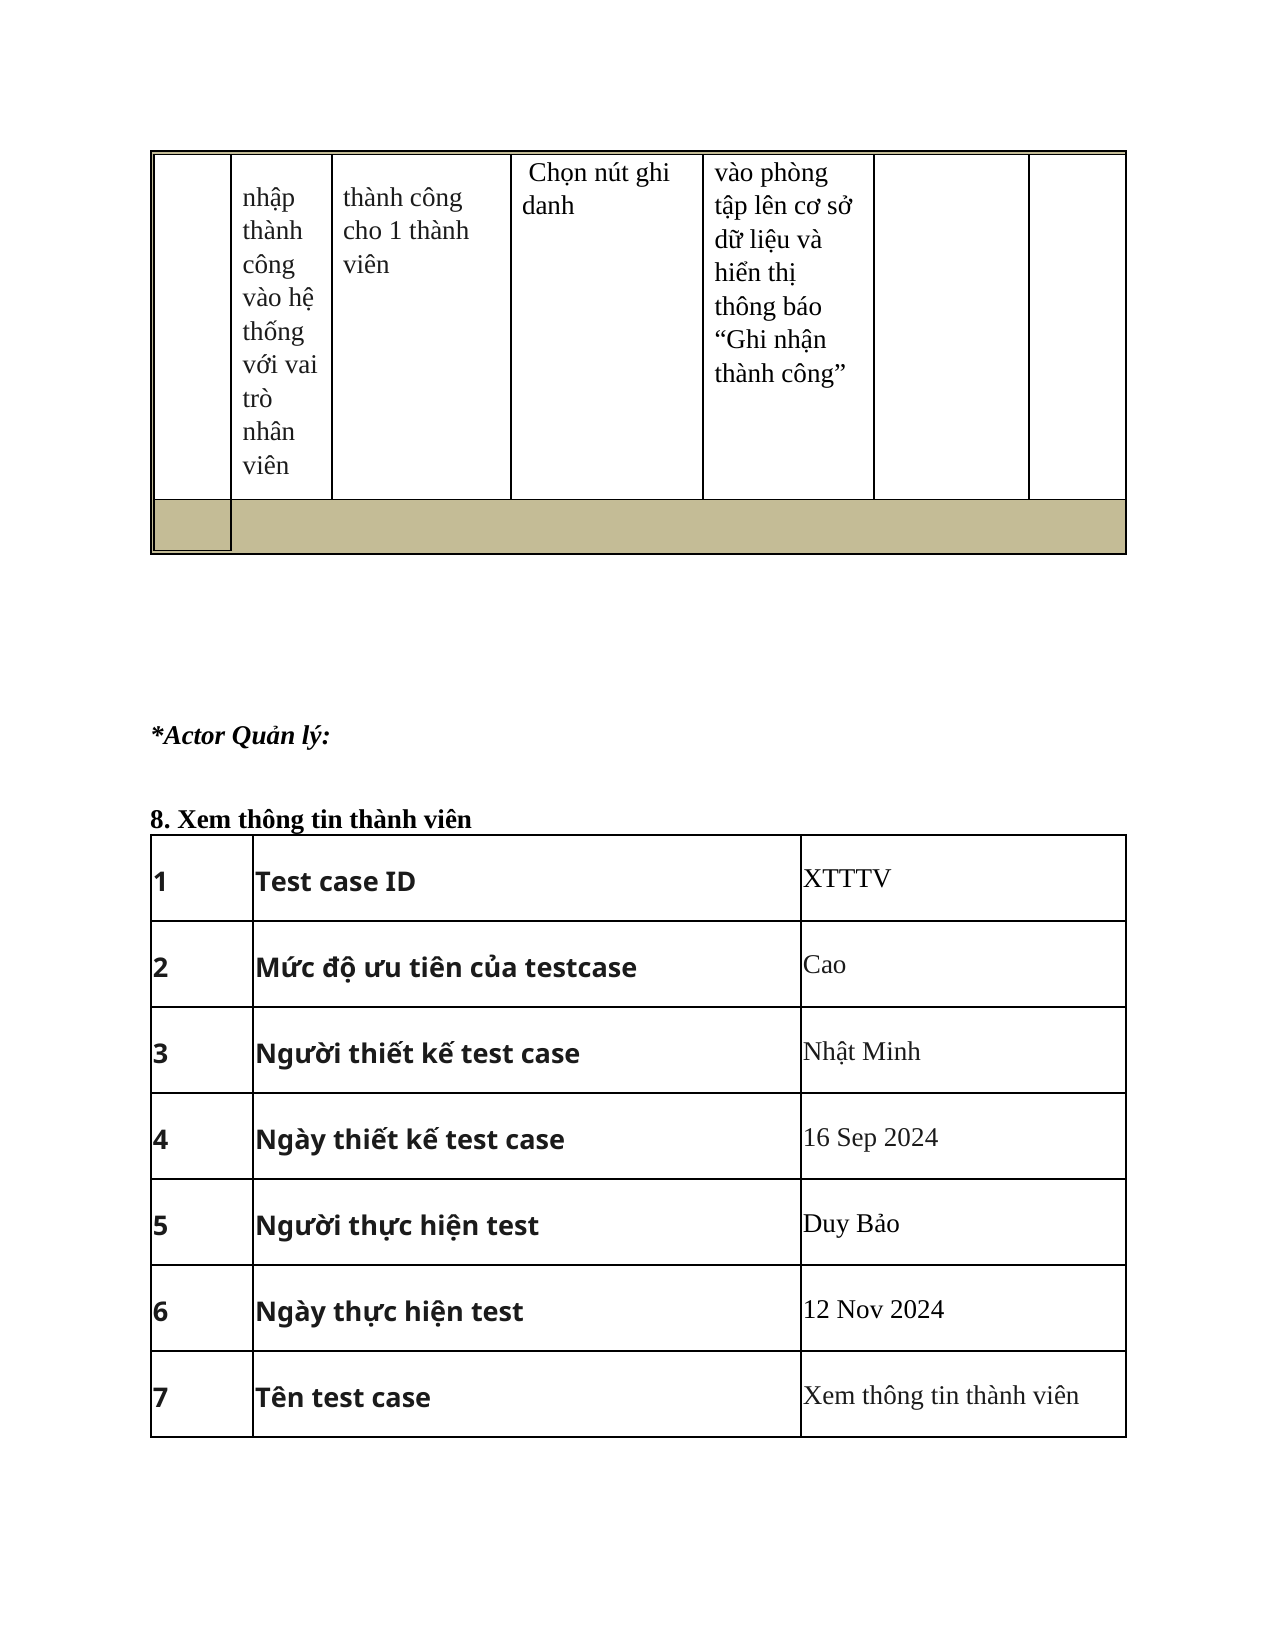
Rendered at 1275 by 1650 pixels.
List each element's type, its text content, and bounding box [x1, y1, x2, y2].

list Xem thông tin thành viên [150, 803, 1125, 834]
table_cell 7 [152, 1352, 252, 1436]
table_cell 5 [152, 1180, 252, 1264]
subtitle *Actor Quản lý: [150, 719, 1125, 750]
table_cell Xem thông tin thành viên [802, 1352, 1125, 1436]
table_cell Người thực hiện test [254, 1180, 800, 1264]
table_cell Ngày thiết kế test case [254, 1094, 800, 1178]
table_cell Nhật Minh [802, 1008, 1125, 1092]
table_header 1 [152, 836, 252, 920]
table_cell Mức độ ưu tiên của testcase [254, 922, 800, 1006]
table_cell Ngày thực hiện test [254, 1266, 800, 1350]
table_cell Tên test case [254, 1352, 800, 1436]
table_cell 12 Nov 2024 [802, 1266, 1125, 1350]
table_header Test case ID [254, 836, 800, 920]
table_header XTTTV [802, 836, 1125, 920]
table_cell 2 [152, 922, 252, 1006]
table_cell [152, 500, 1125, 553]
table_cell Cao [802, 922, 1125, 1006]
table_cell Duy Bảo [802, 1180, 1125, 1264]
table_cell 6 [152, 1266, 252, 1350]
table_cell 3 [152, 1008, 252, 1092]
table_cell 4 [152, 1094, 252, 1178]
table_cell 16 Sep 2024 [802, 1094, 1125, 1178]
table_cell Người thiết kế test case [254, 1008, 800, 1092]
